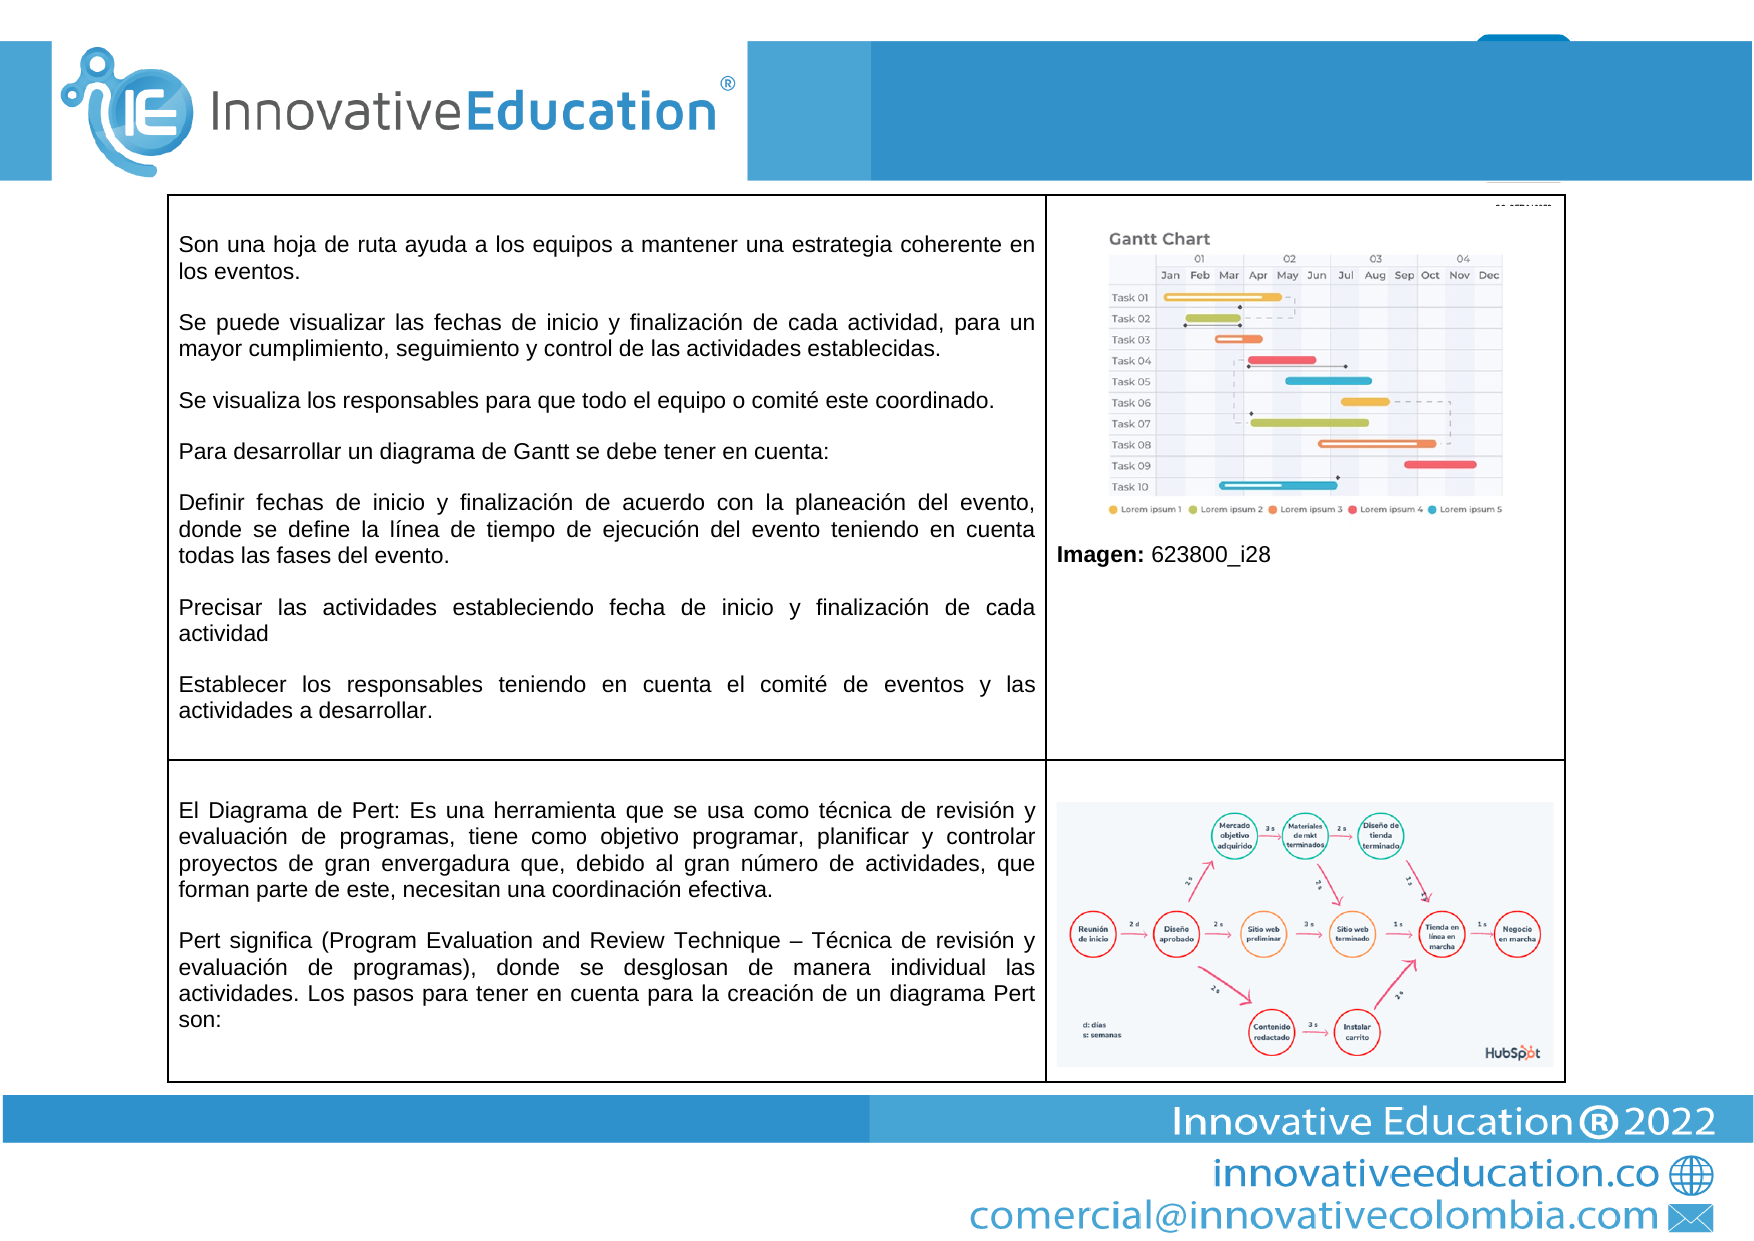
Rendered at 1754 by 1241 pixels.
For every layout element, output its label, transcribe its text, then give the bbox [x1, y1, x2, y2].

picture [1056, 802, 1554, 1067]
picture [0, 28, 1752, 214]
picture [2, 1093, 1754, 1239]
picture [1056, 206, 1554, 538]
table_cell Imagen: 623800_i29 [1047, 761, 1564, 1081]
table_cell Imagen: 623800_i28 [1047, 196, 1564, 759]
